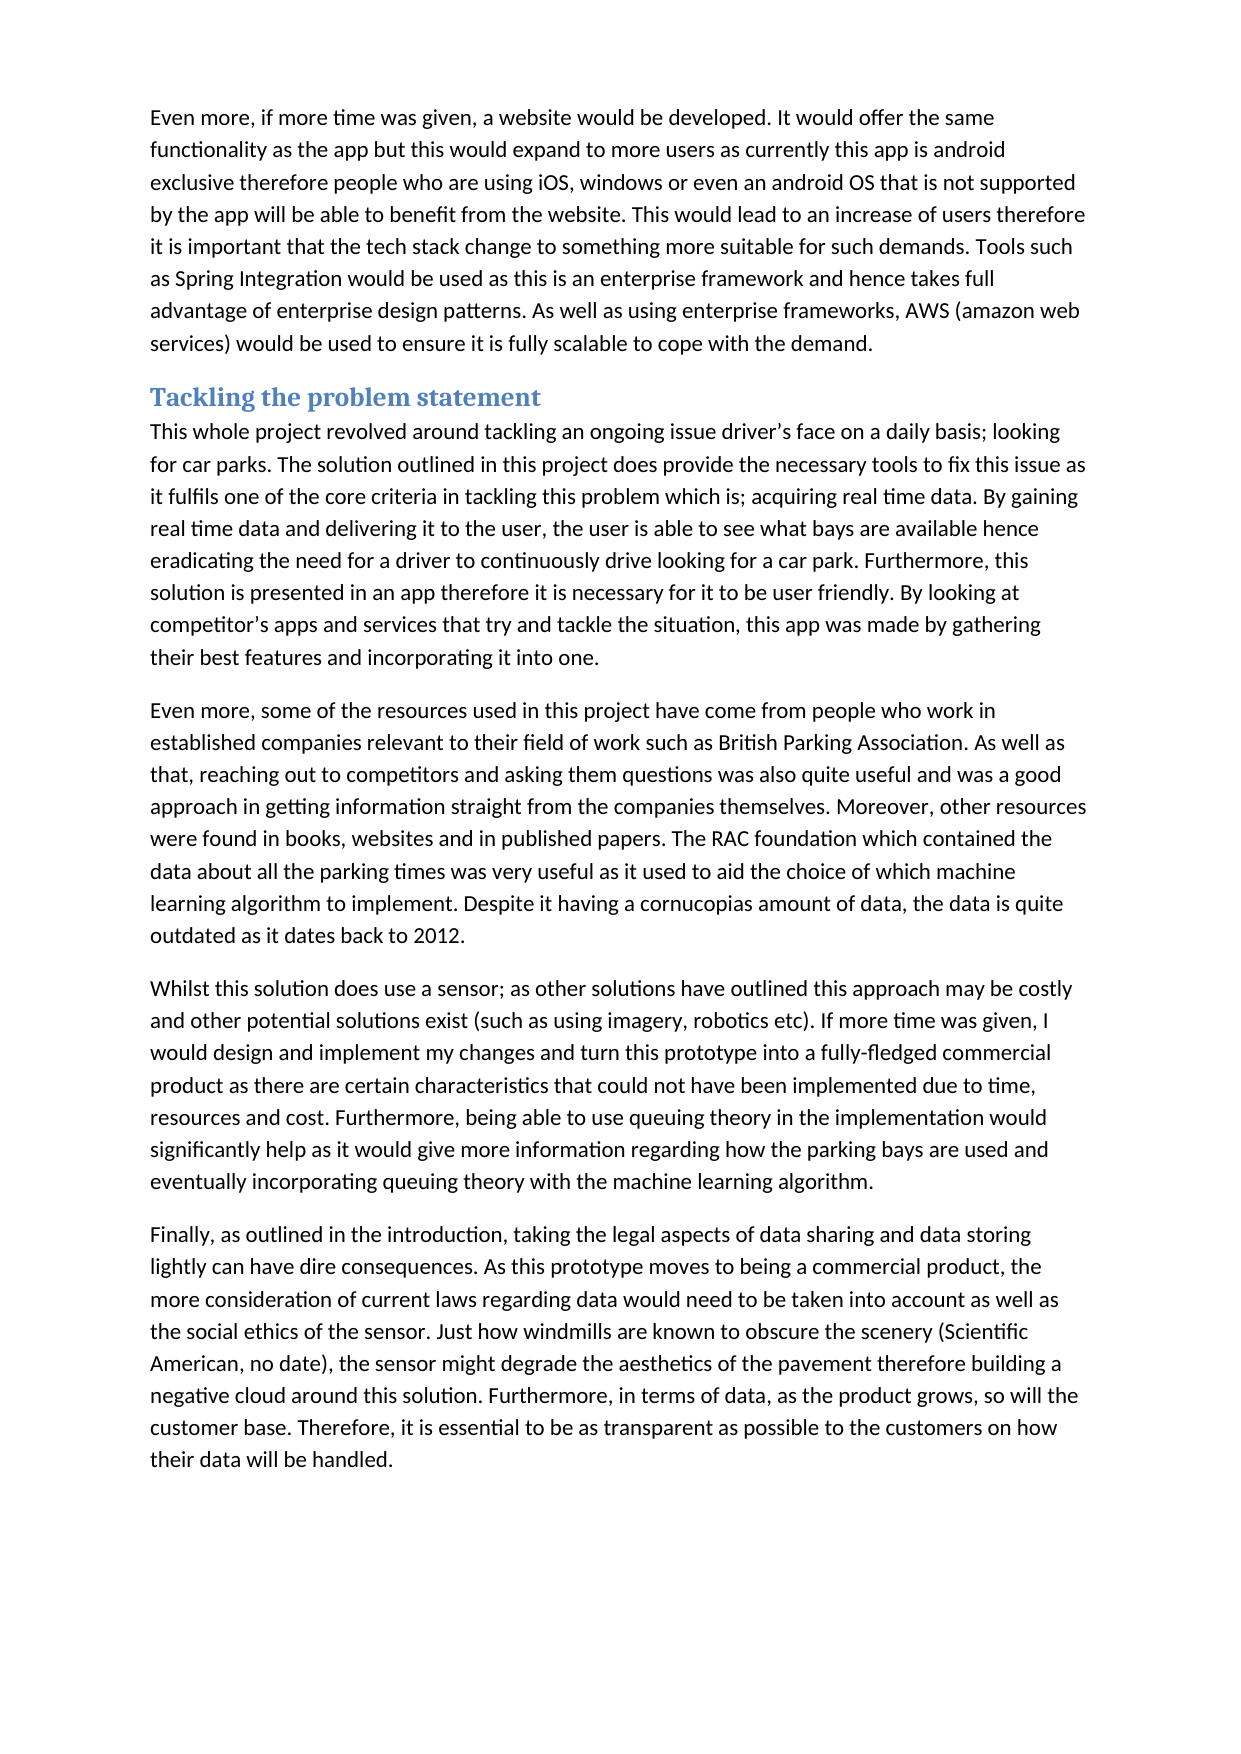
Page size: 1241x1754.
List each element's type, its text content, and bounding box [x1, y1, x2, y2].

text Finally, as outlined in the introduction, taking the legal aspects of data sharing and data storing lightly can have dire consequences. As this prototype moves to being a commercial product, the more consideration of current laws regarding data would need to be taken into account as well as the social ethics of the sensor. Just how windmills are known to obscure the scenery (Scientific American, no date), the sensor might degrade the aesthetics of the pavement therefore building a negative cloud around this solution. Furthermore, in terms of data, as the product grows, so will the customer base. Therefore, it is essential to be as transparent as possible to the customers on how their data will be handled. [150, 1220, 1090, 1474]
text Even more, some of the resources used in this project have come from people who work in established companies relevant to their field of work such as British Parking Association. As well as that, reaching out to competitors and asking them questions was also quite useful and was a good approach in getting information straight from the companies themselves. Moreover, other resources were found in books, websites and in published papers. The RAC foundation which contained the data about all the parking times was very useful as it used to aid the choice of which machine learning algorithm to implement. Despite it having a cornucopias amount of data, the data is quite outdated as it dates back to 2012. [150, 696, 1090, 949]
text Even more, if more time was given, a website would be developed. It would offer the same functionality as the app but this would expand to more users as currently this app is android exclusive therefore people who are using iOS, windows or even an android OS that is not supported by the app will be able to benefit from the website. This would lead to an increase of users therefore it is important that the tech stack change to something more suitable for such demands. Tools such as Spring Integration would be used as this is an enterprise framework and hence takes full advantage of enterprise design patterns. As well as using enterprise frameworks, AWS (amazon web services) would be used to ensure it is fully scalable to cope with the demand. [150, 103, 1090, 357]
text Whilst this solution does use a sensor; as other solutions have outlined this approach may be costly and other potential solutions exist (such as using imagery, robotics etc). If more time was given, I would design and implement my changes and turn this prototype into a fully-fledged commercial product as there are certain characteristics that could not have been implemented due to time, resources and cost. Furthermore, being able to use queuing theory in the implementation would significantly help as it would give more information regarding how the parking bays are used and eventually incorporating queuing theory with the machine learning algorithm. [150, 974, 1090, 1195]
subtitle Tackling the problem statement [150, 382, 1090, 413]
text This whole project revolved around tackling an ongoing issue driver’s face on a daily basis; looking for car parks. The solution outlined in this project does provide the necessary tools to fix this issue as it fulfils one of the core criteria in tackling this problem which is; acquiring real time data. By gaining real time data and delivering it to the user, the user is able to see what bays are available hence eradicating the need for a driver to continuously drive looking for a car park. Furthermore, this solution is presented in an app therefore it is necessary for it to be user friendly. By looking at competitor’s apps and services that try and tackle the situation, this app was made by gathering their best features and incorporating it into one. [150, 417, 1090, 671]
